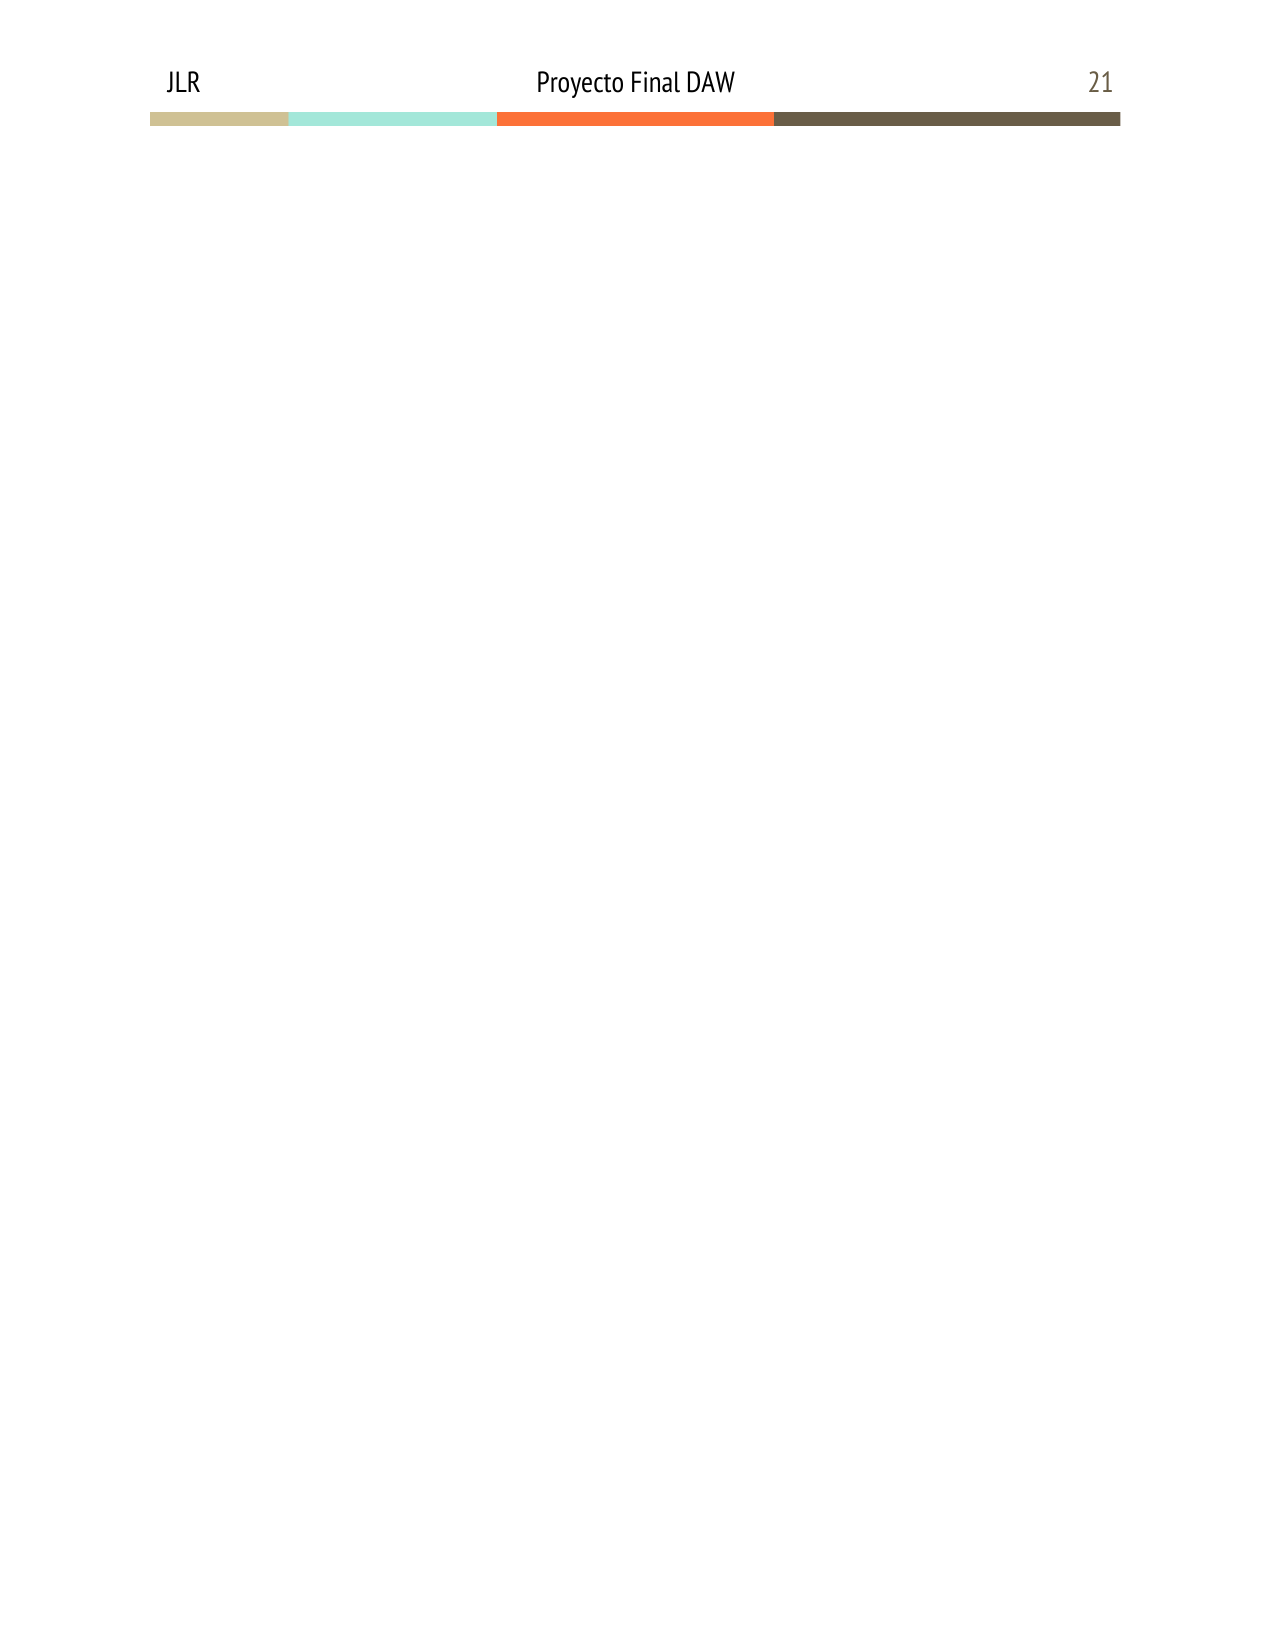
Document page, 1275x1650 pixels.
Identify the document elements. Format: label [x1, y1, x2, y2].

picture [150, 112, 1121, 126]
